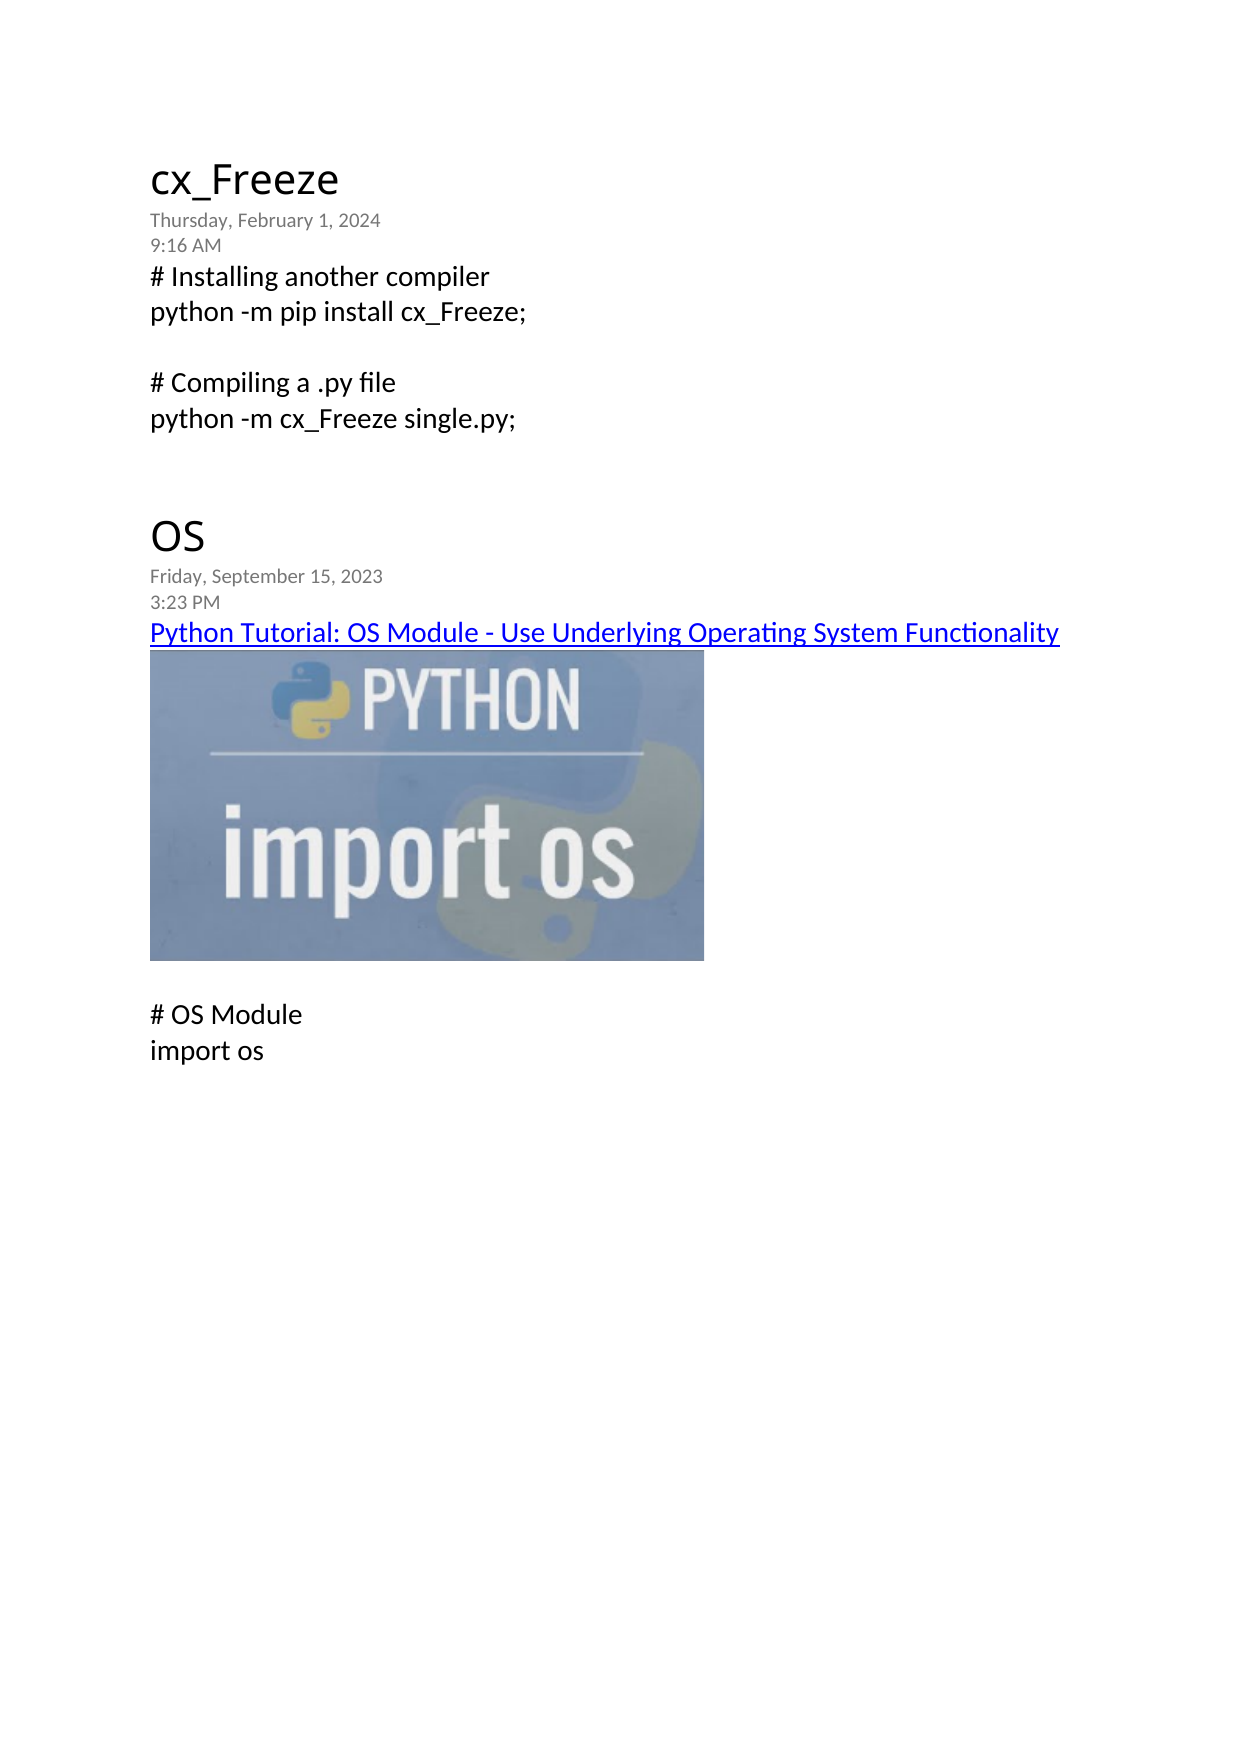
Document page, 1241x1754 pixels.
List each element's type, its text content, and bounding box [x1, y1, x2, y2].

text cx_Freeze [150, 150, 1090, 207]
picture [150, 650, 705, 961]
text 9:16 AM [150, 232, 1090, 258]
text # OS Module [150, 996, 1090, 1032]
text 3:23 PM [150, 589, 1090, 614]
text python -m pip install cx_Freeze; [150, 293, 1090, 329]
text # Compiling a .py file [150, 364, 1090, 400]
text # Installing another compiler [150, 258, 1090, 293]
text Friday, September 15, 2023 [150, 564, 1090, 589]
text import os [150, 1032, 1090, 1067]
text OS [150, 507, 1090, 564]
text Thursday, February 1, 2024 [150, 207, 1090, 232]
text python -m cx_Freeze single.py; [150, 400, 1090, 436]
text Python Tutorial: OS Module - Use Underlying Operating System Functionality [150, 614, 1090, 650]
